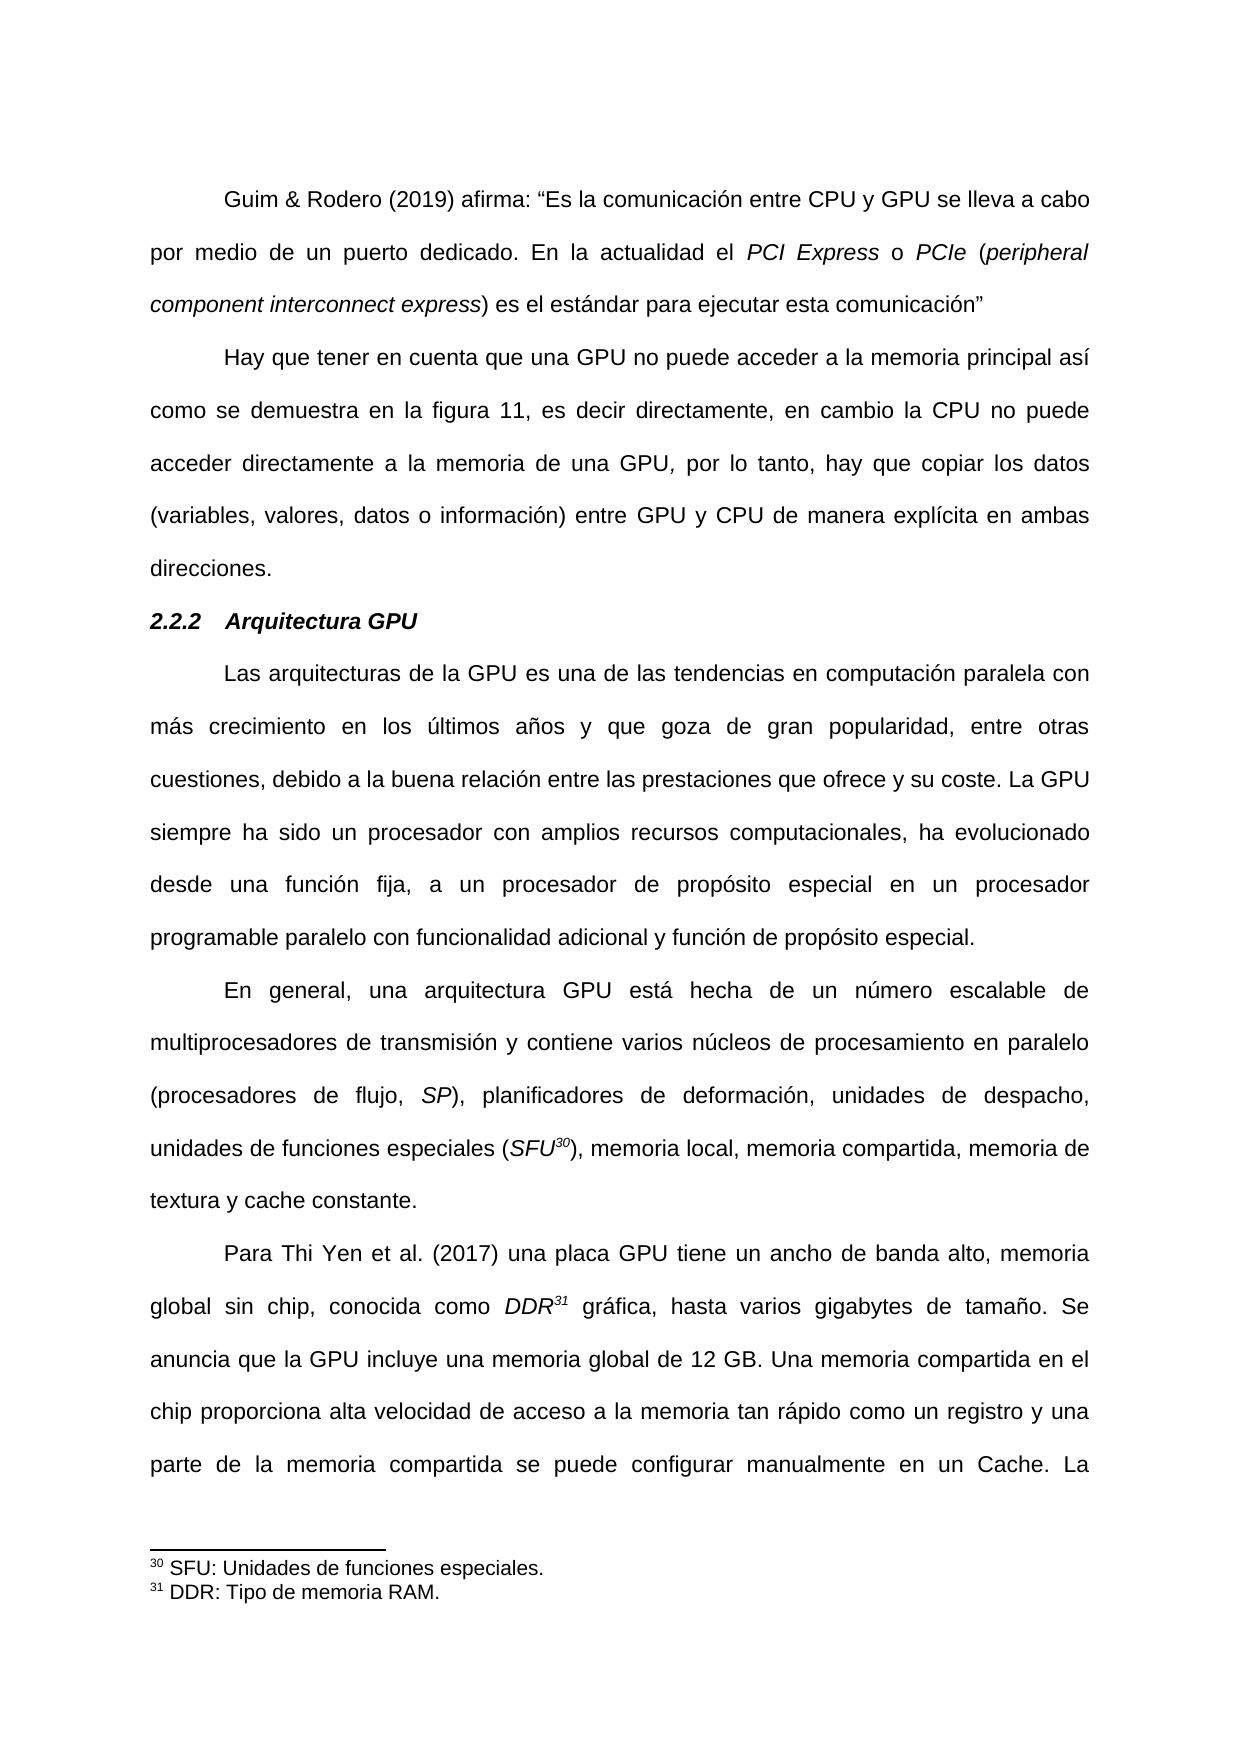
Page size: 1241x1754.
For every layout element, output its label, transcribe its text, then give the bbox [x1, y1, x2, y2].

text En general, una arquitectura GPU está hecha de un número escalable de multiprocesadores de transmisión y contiene varios núcleos de procesamiento en paralelo (procesadores de flujo, SP), planificadores de deformación, unidades de despacho, unidades de funciones especiales (SFU), memoria local, memoria compartida, memoria de textura y cache constante. [150, 977, 1090, 1214]
text Las arquitecturas de la GPU es una de las tendencias en computación paralela con más crecimiento en los últimos años y que goza de gran popularidad, entre otras cuestiones, debido a la buena relación entre las prestaciones que ofrece y su coste. La GPU siempre ha sido un procesador con amplios recursos computacionales, ha evolucionado desde una función fija, a un procesador de propósito especial en un procesador programable paralelo con funcionalidad adicional y función de propósito especial. [150, 660, 1090, 950]
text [150, 1240, 1090, 1477]
text Guim & Rodero (2019) afirma: “Es la comunicación entre CPU y GPU se lleva a cabo por medio de un puerto dedicado. En la actualidad el PCI Express o PCIe (peripheral component interconnect express) es el estándar para ejecutar esta comunicación” [150, 186, 1090, 318]
text Hay que tener en cuenta que una GPU no puede acceder a la memoria principal así como se demuestra en la figura 11, es decir directamente, en cambio la CPU no puede acceder directamente a la memoria de una GPU, por lo tanto, hay que copiar los datos (variables, valores, datos o información) entre GPU y CPU de manera explícita en ambas direcciones. [150, 344, 1090, 581]
subtitle Arquitectura GPU [150, 608, 1090, 634]
